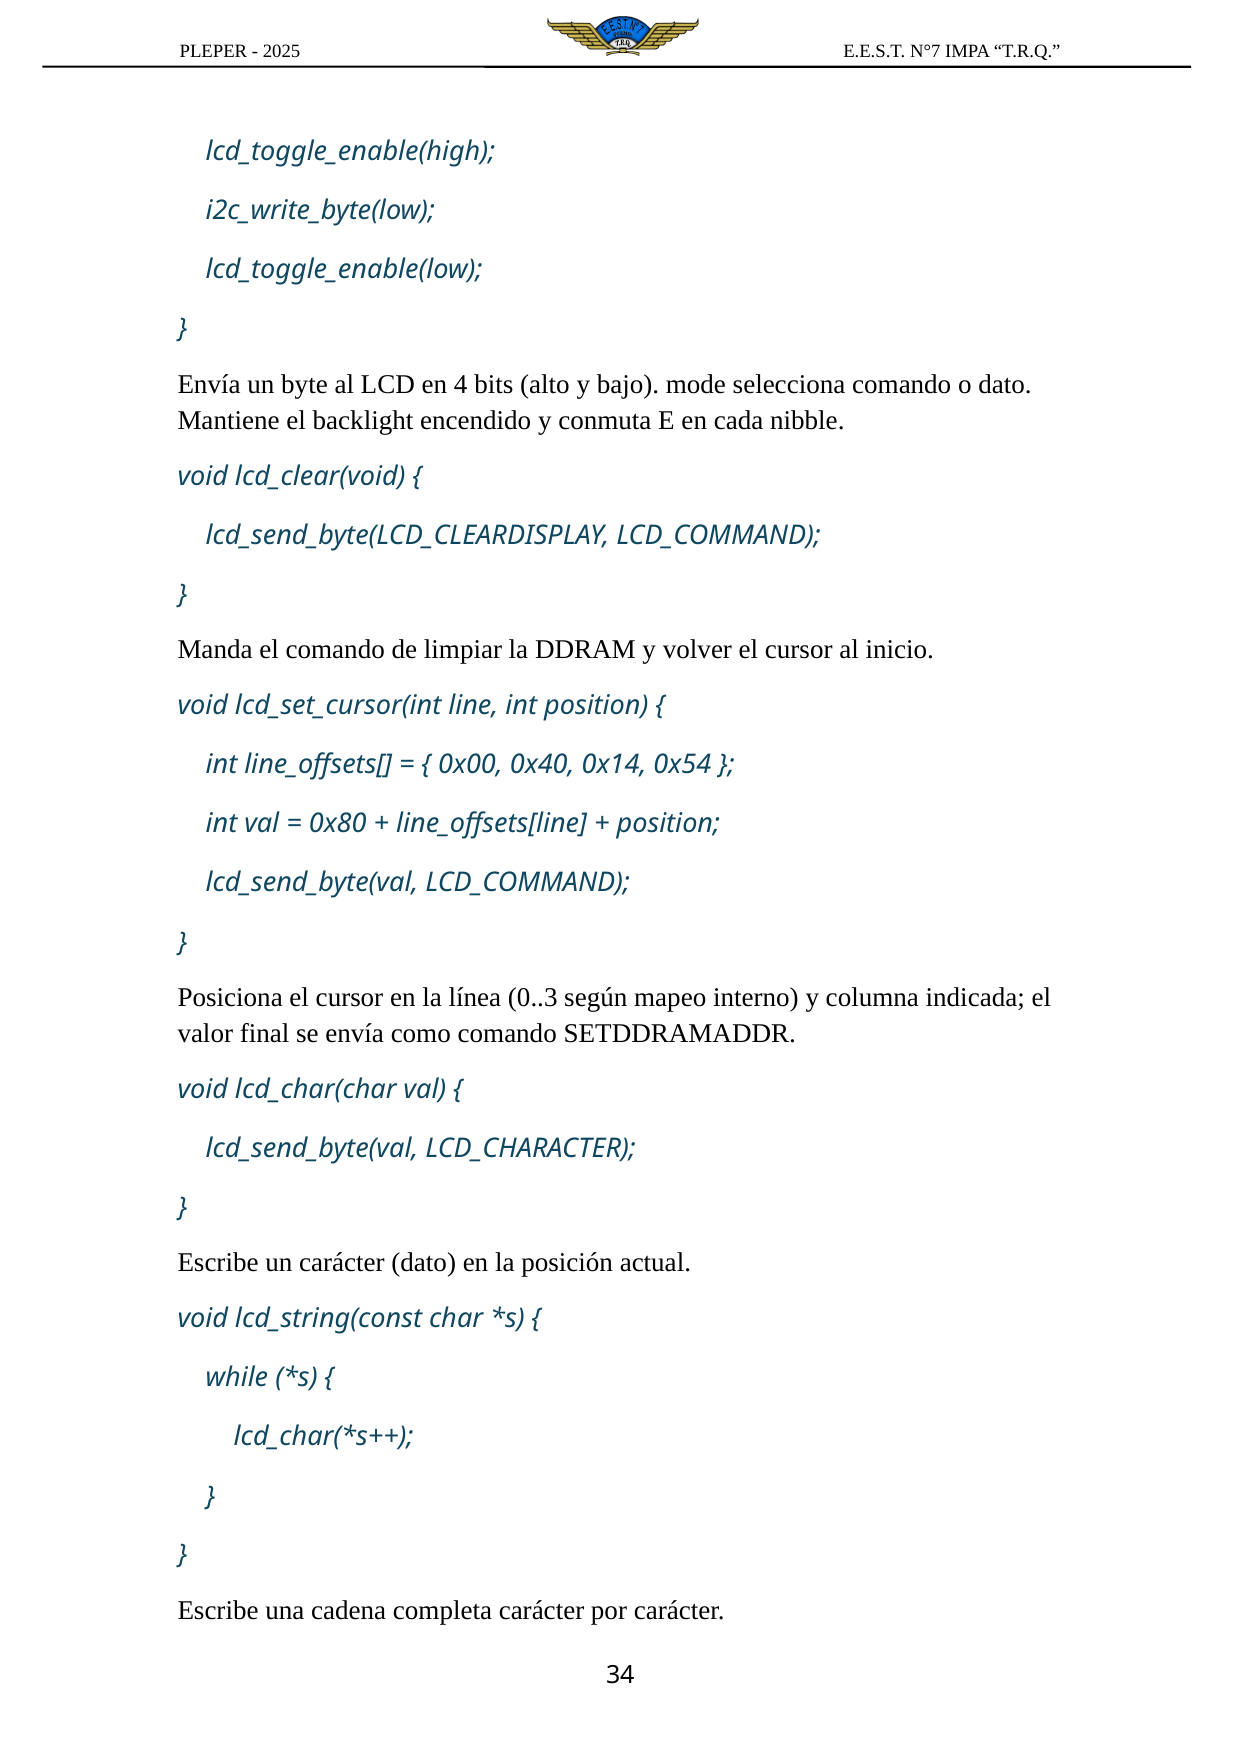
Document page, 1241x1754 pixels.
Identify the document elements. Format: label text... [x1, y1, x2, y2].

text Escribe una cadena completa carácter por carácter. [177, 1594, 1063, 1625]
picture [543, 14, 703, 58]
text Escribe un carácter (dato) en la posición actual. [177, 1246, 1063, 1277]
text } [177, 922, 1063, 959]
text lcd_send_byte(val, LCD_COMMAND); [177, 863, 1063, 900]
text int line_offsets[] = { 0x00, 0x40, 0x14, 0x54 }; [177, 745, 1063, 782]
text Manda el comando de limpiar la DDRAM y volver el cursor al inicio. [177, 633, 1063, 664]
text } [177, 1476, 1063, 1513]
text int val = 0x80 + line_offsets[line] + position; [177, 804, 1063, 841]
text Posiciona el cursor en la línea (0..3 según mapeo interno) y columna indicada; el valor final se envía como comando SETDDRAMADDR. [177, 981, 1063, 1048]
text void lcd_set_cursor(int line, int position) { [177, 686, 1063, 723]
text lcd_char(*s++); [177, 1417, 1063, 1454]
text lcd_toggle_enable(high); [177, 132, 1063, 169]
text lcd_toggle_enable(low); [177, 250, 1063, 287]
text } [177, 574, 1063, 611]
text i2c_write_byte(low); [177, 191, 1063, 228]
text lcd_send_byte(LCD_CLEARDISPLAY, LCD_COMMAND); [177, 515, 1063, 552]
text } [177, 1187, 1063, 1224]
text void lcd_string(const char *s) { [177, 1299, 1063, 1336]
text while (*s) { [177, 1358, 1063, 1395]
text void lcd_char(char val) { [177, 1069, 1063, 1106]
text } [177, 309, 1063, 346]
text Envía un byte al LCD en 4 bits (alto y bajo). mode selecciona comando o dato. Mantiene el backlight encendido y conmuta E en cada nibble. [177, 368, 1063, 435]
text lcd_send_byte(val, LCD_CHARACTER); [177, 1128, 1063, 1165]
text void lcd_clear(void) { [177, 456, 1063, 493]
text } [177, 1535, 1063, 1572]
